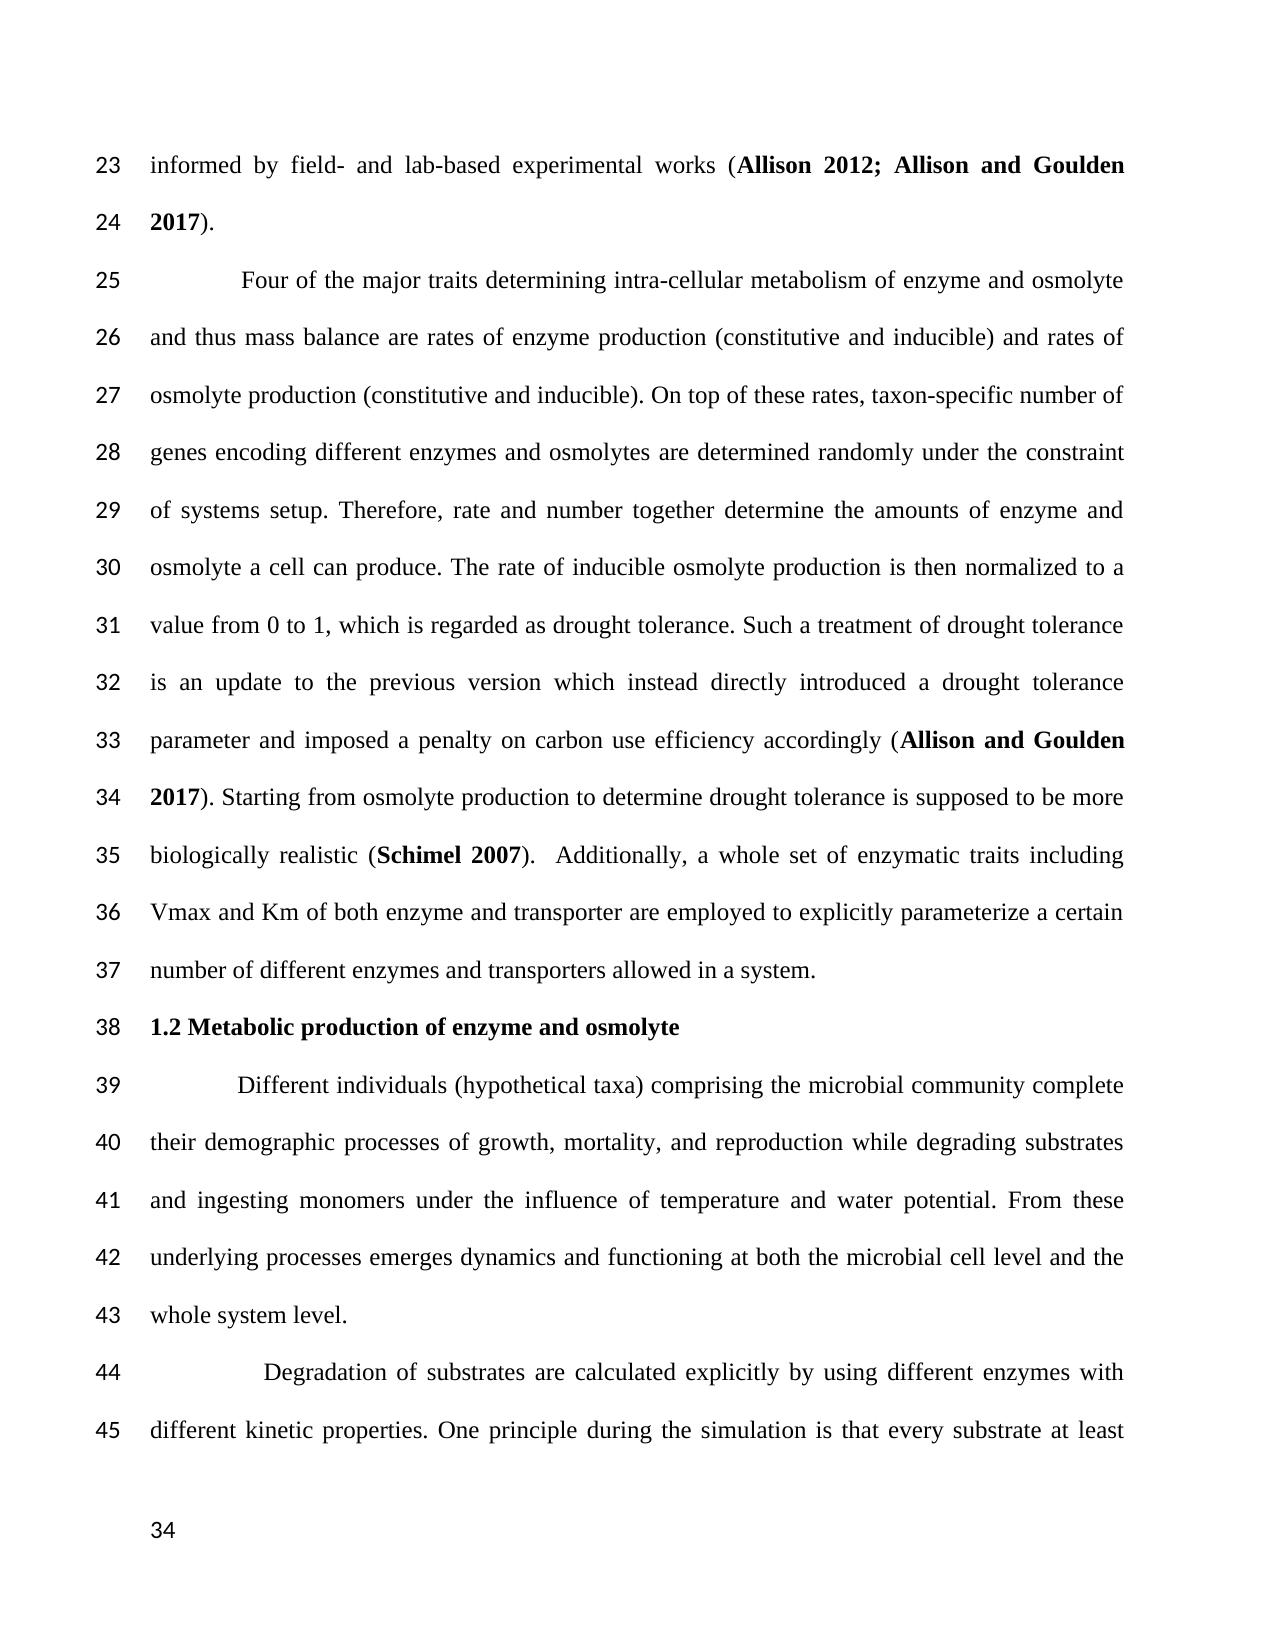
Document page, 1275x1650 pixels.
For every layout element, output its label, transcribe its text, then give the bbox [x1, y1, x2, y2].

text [150, 1357, 1125, 1444]
text Different individuals (hypothetical taxa) comprising the microbial community complete their demographic processes of growth, mortality, and reproduction while degrading substrates and ingesting monomers under the influence of temperature and water potential. From these underlying processes emerges dynamics and functioning at both the microbial cell level and the whole system level. [150, 1070, 1125, 1329]
subtitle 1.2 Metabolic production of enzyme and osmolyte [150, 1012, 1125, 1041]
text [150, 150, 1125, 236]
text Four of the major traits determining intra-cellular metabolism of enzyme and osmolyte and thus mass balance are rates of enzyme production (constitutive and inducible) and rates of osmolyte production (constitutive and inducible). On top of these rates, taxon-specific number of genes encoding different enzymes and osmolytes are determined randomly under the constraint of systems setup. Therefore, rate and number together determine the amounts of enzyme and osmolyte a cell can produce. The rate of inducible osmolyte production is then normalized to a value from 0 to 1, which is regarded as drought tolerance. Such a treatment of drought tolerance is an update to the previous version which instead directly introduced a drought tolerance parameter and imposed a penalty on carbon use efficiency accordingly (Allison and Goulden 2017). Starting from osmolyte production to determine drought tolerance is supposed to be more biologically realistic (Schimel 2007). Additionally, a whole set of enzymatic traits including Vmax and Km of both enzyme and transporter are employed to explicitly parameterize a certain number of different enzymes and transporters allowed in a system. [150, 265, 1125, 984]
